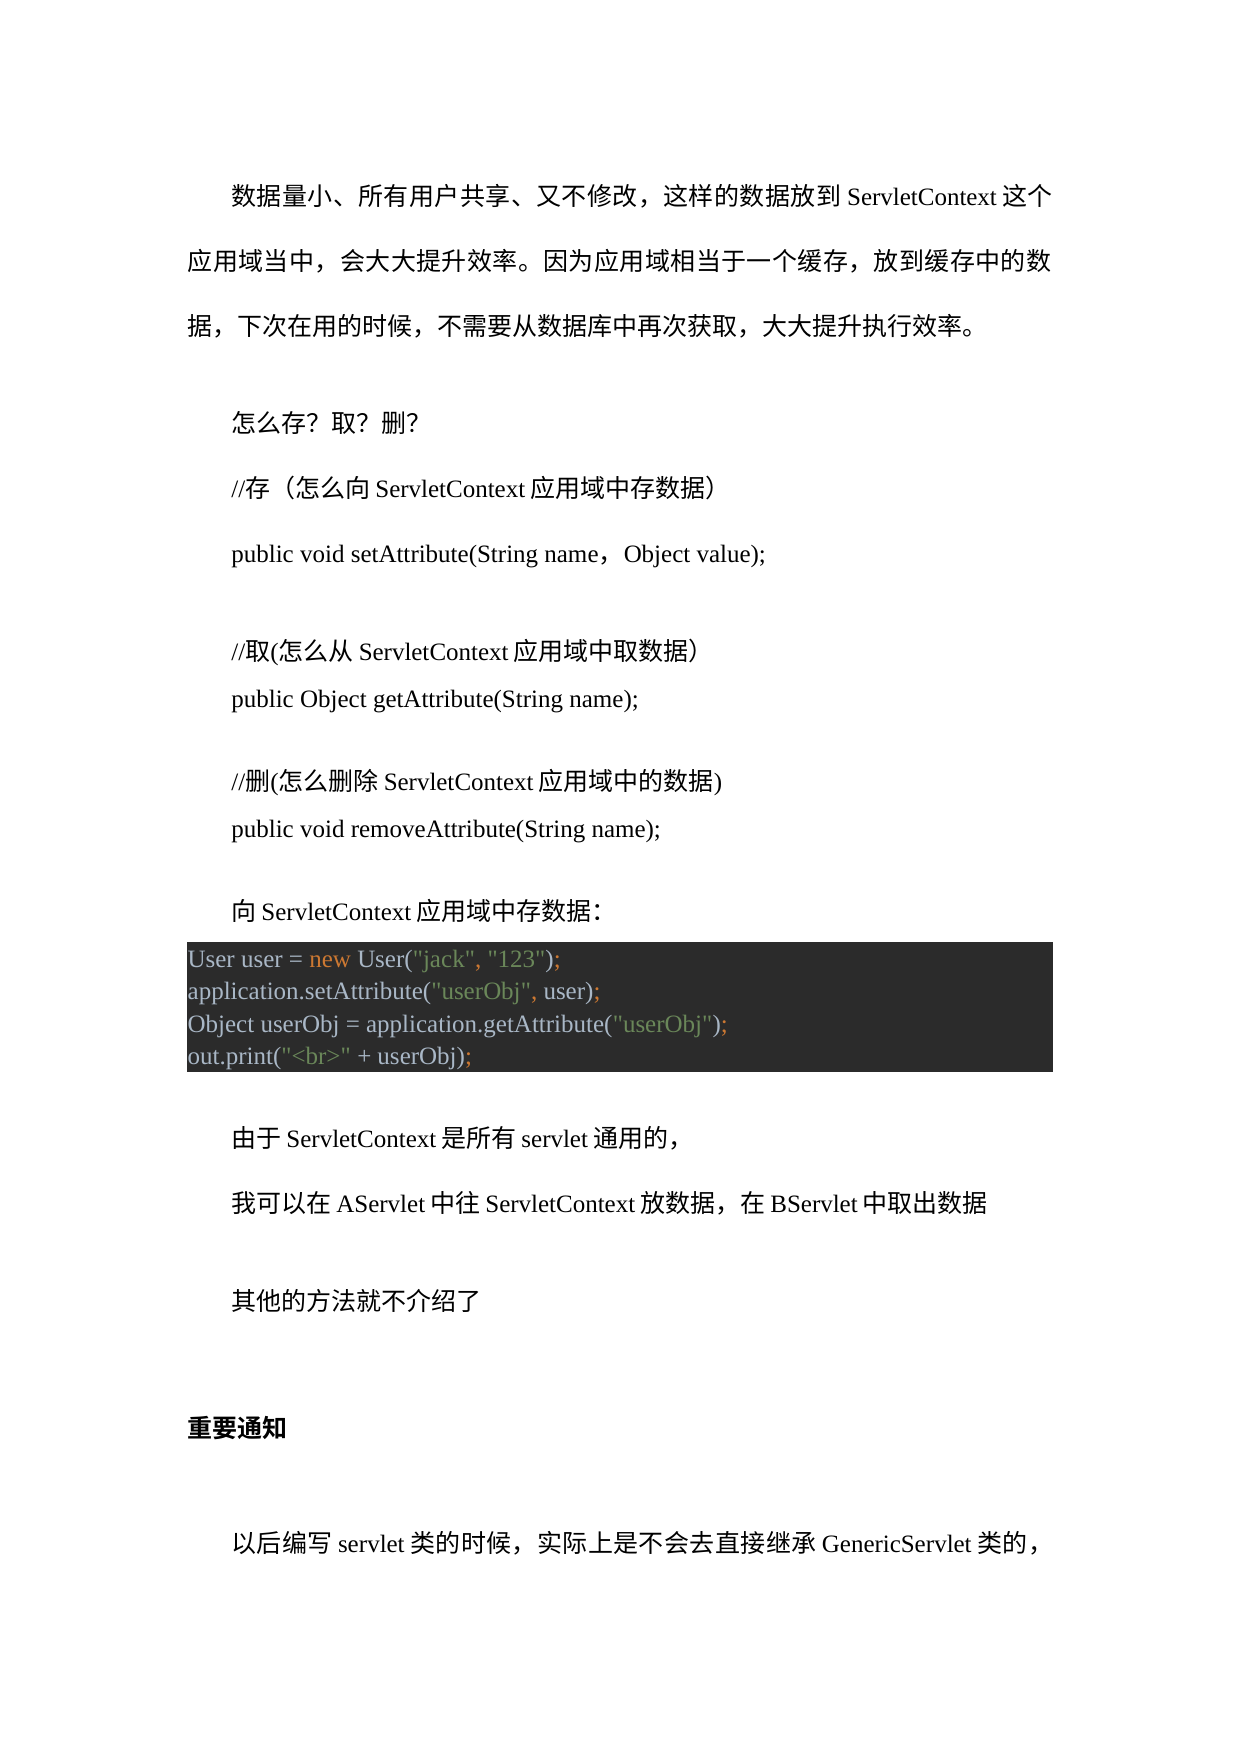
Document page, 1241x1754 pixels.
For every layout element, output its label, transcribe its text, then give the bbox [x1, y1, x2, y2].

text public Object getAttribute(String name); [187, 682, 1053, 714]
text 数据量小、所有用户共享、又不修改，这样的数据放到ServletContext这个应用域当中，会大大提升效率。因为应用域相当于一个缓存，放到缓存中的数据，下次在用的时候，不需要从数据库中再次获取，大大提升执行效率。 [187, 162, 1053, 357]
text //存（怎么向ServletContext应用域中存数据） [187, 454, 1053, 519]
text 我可以在AServlet中往ServletContext放数据，在BServlet中取出数据 [187, 1169, 1053, 1234]
text //取(怎么从ServletContext应用域中取数据） [187, 617, 1053, 682]
text public void removeAttribute(String name); [187, 812, 1053, 844]
text //删(怎么删除ServletContext应用域中的数据) [187, 747, 1053, 812]
text User user = new User("jack", "123"); application.setAttribute("userObj", user); Object userObj = application.getAttribute("userObj"); out.print("<br>" + userObj); [187, 942, 1053, 1072]
text 其他的方法就不介绍了 [187, 1267, 1053, 1332]
text 由于ServletContext是所有servlet通用的， [187, 1104, 1053, 1169]
text public void setAttribute(String name，Object value); [187, 519, 1053, 584]
text 向ServletContext应用域中存数据： [187, 877, 1053, 942]
text 怎么存？取？删？ [187, 389, 1053, 454]
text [187, 1509, 1053, 1574]
subtitle 重要通知 [187, 1394, 1053, 1459]
